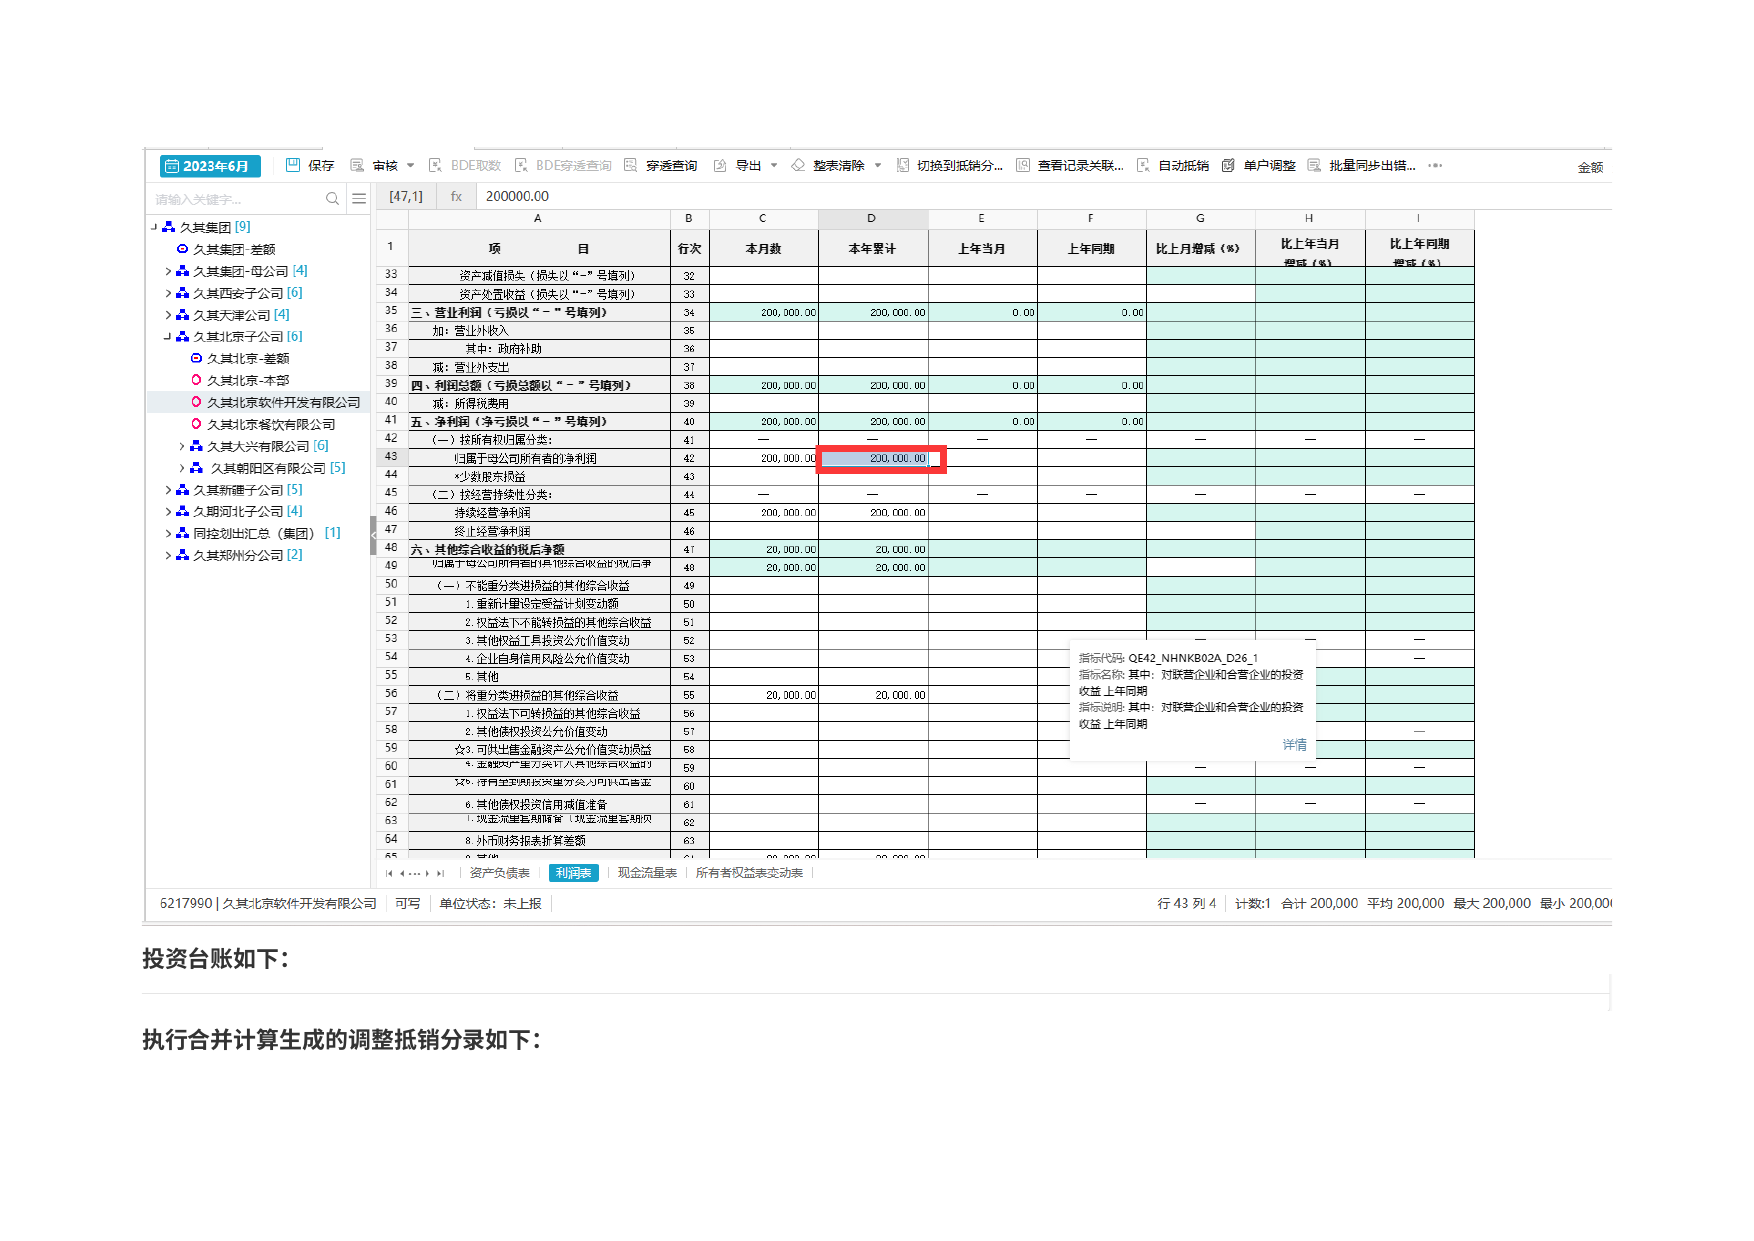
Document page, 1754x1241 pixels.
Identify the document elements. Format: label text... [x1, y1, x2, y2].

picture [141, 974, 1613, 1011]
picture [141, 147, 1613, 926]
list 执行合并计算生成的调整抵销分录如下： [142, 1022, 1612, 1055]
list 投资台账如下： [142, 941, 1612, 974]
